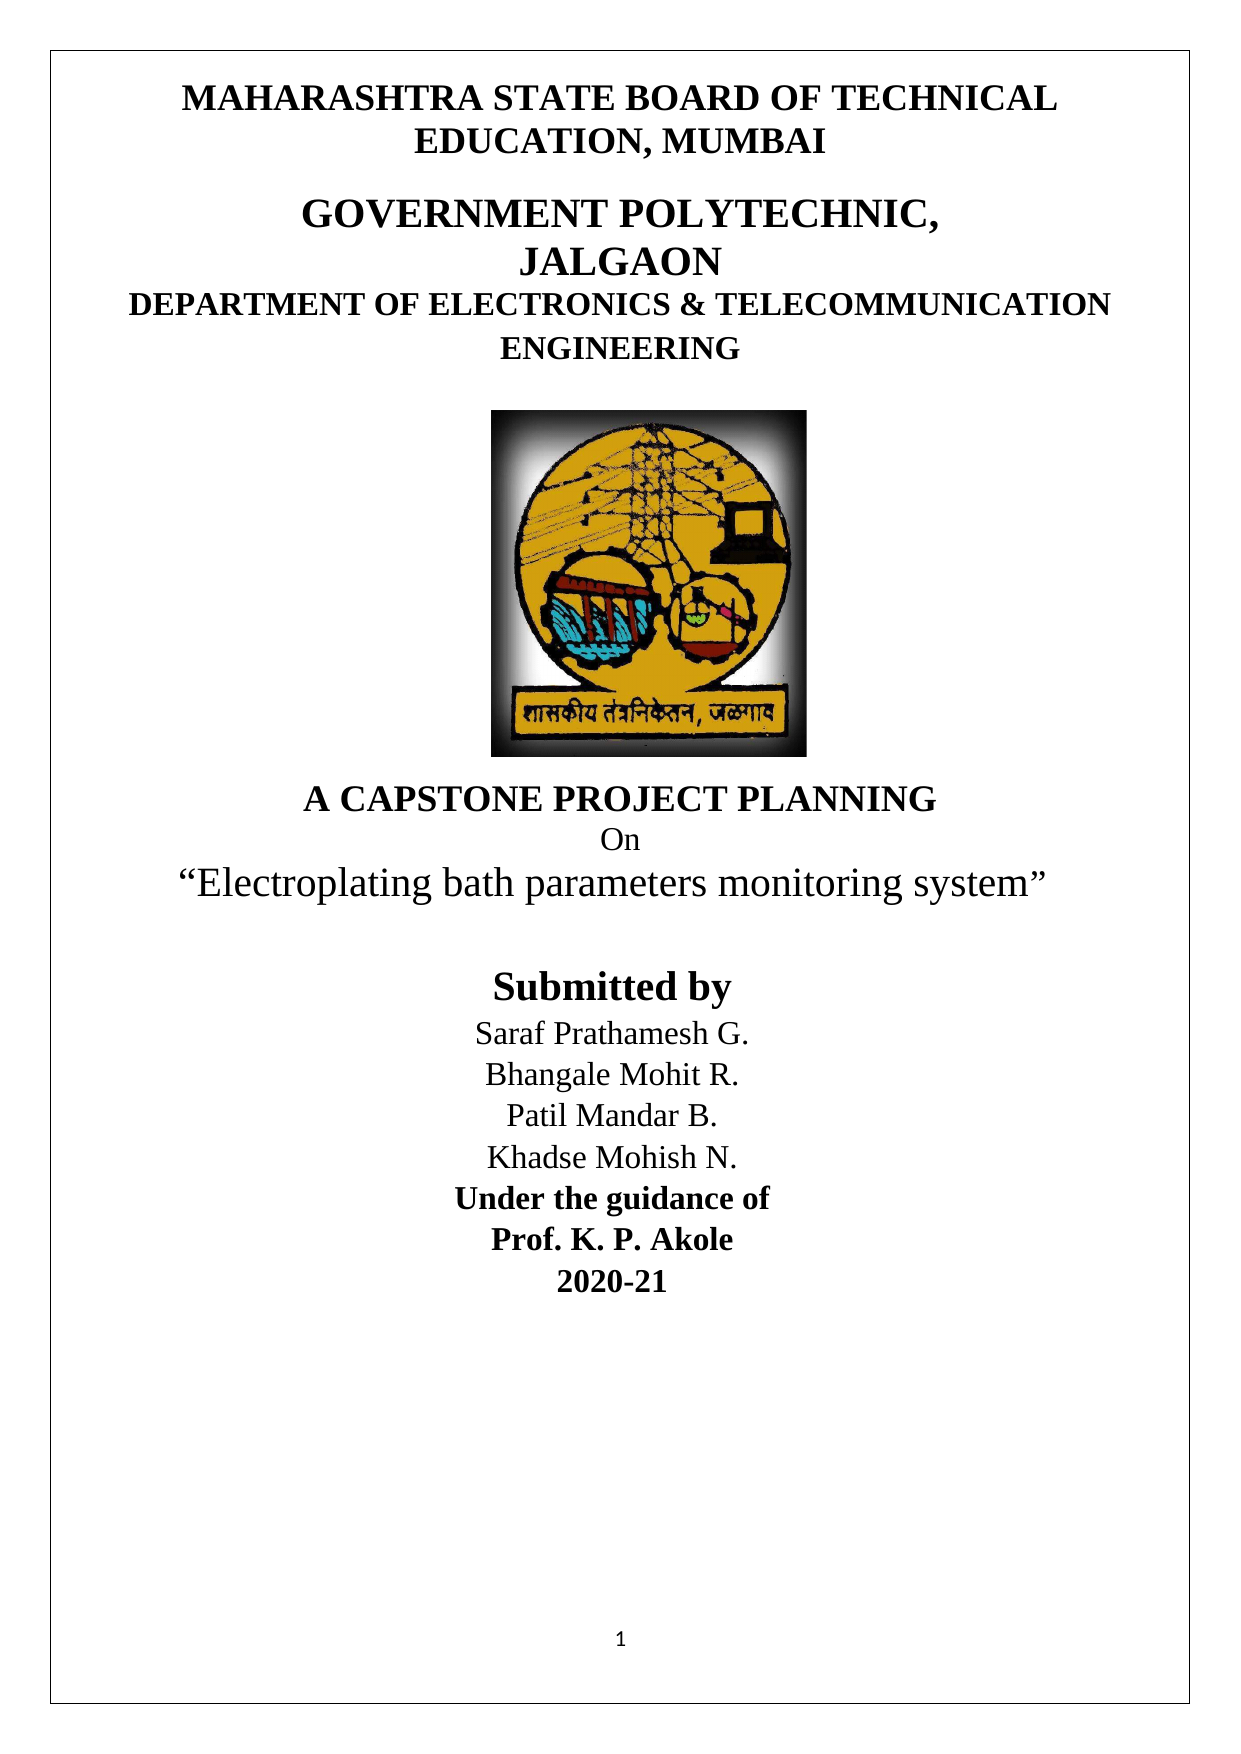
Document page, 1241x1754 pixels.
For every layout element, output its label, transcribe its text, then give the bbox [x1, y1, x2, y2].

text A CAPSTONE PROJECT PLANNING [75, 776, 1165, 819]
text Under the guidance of [76, 1178, 1148, 1217]
text EDUCATION, MUMBAI [75, 118, 1165, 161]
text DEPARTMENT OF ELECTRONICS & TELECOMMUNICATION ENGINEERING [75, 284, 1165, 367]
text Khadse Mohish N. [76, 1137, 1148, 1175]
text Bhangale Mohit R. [76, 1054, 1148, 1093]
text MAHARASHTRA STATE BOARD OF TECHNICAL [75, 75, 1165, 118]
text Prof. K. P. Akole [76, 1220, 1148, 1258]
text JALGAON [75, 236, 1165, 284]
text On [75, 819, 1165, 858]
text “Electroplating bath parameters monitoring system” [76, 858, 1148, 906]
picture [491, 410, 807, 757]
text Submitted by [76, 961, 1148, 1009]
text Saraf Prathamesh G. [76, 1013, 1148, 1051]
text Patil Mandar B. [76, 1096, 1148, 1134]
text 2020-21 [76, 1261, 1148, 1299]
text GOVERNMENT POLYTECHNIC, [75, 188, 1165, 236]
